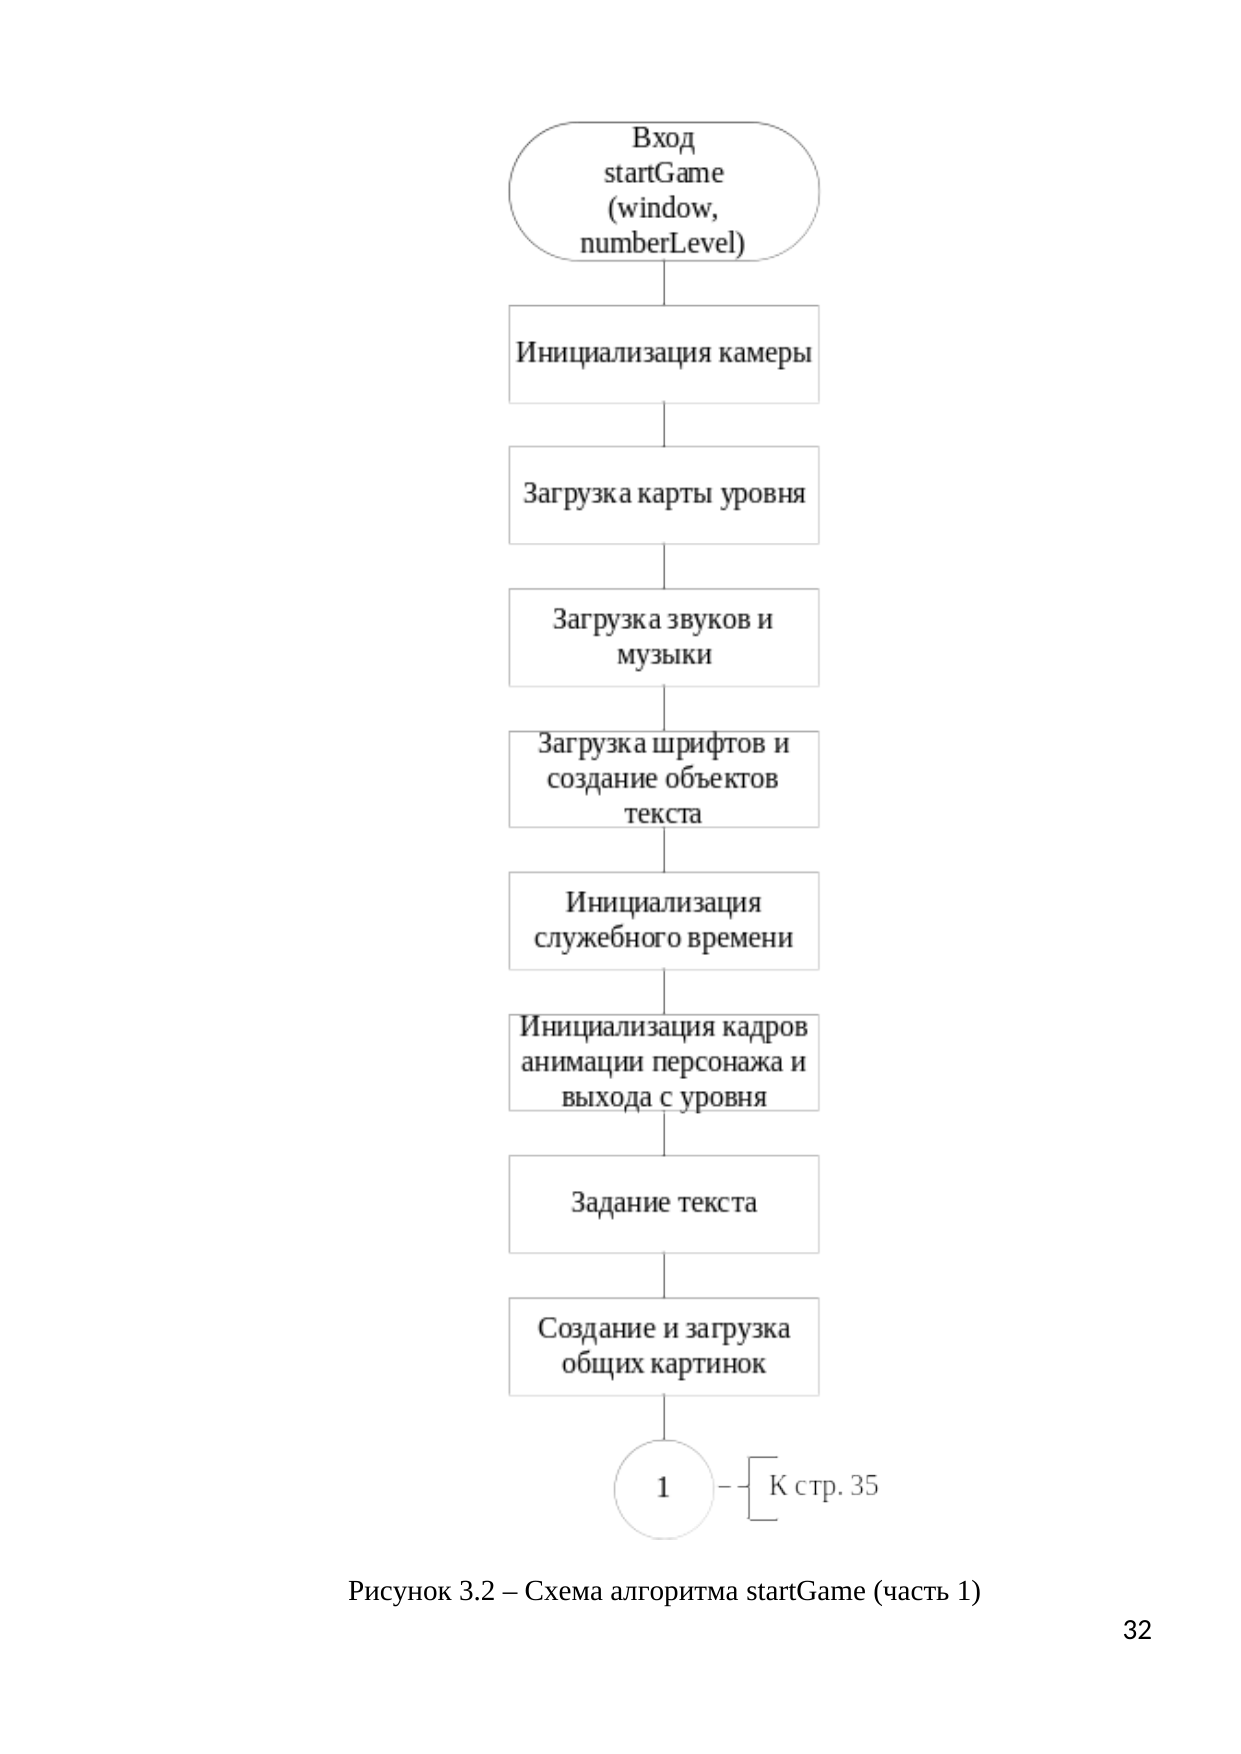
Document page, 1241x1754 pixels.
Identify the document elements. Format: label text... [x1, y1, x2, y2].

text Рисунок 3.2 – Схема алгоритма startGame (часть 1) [177, 1573, 1152, 1606]
